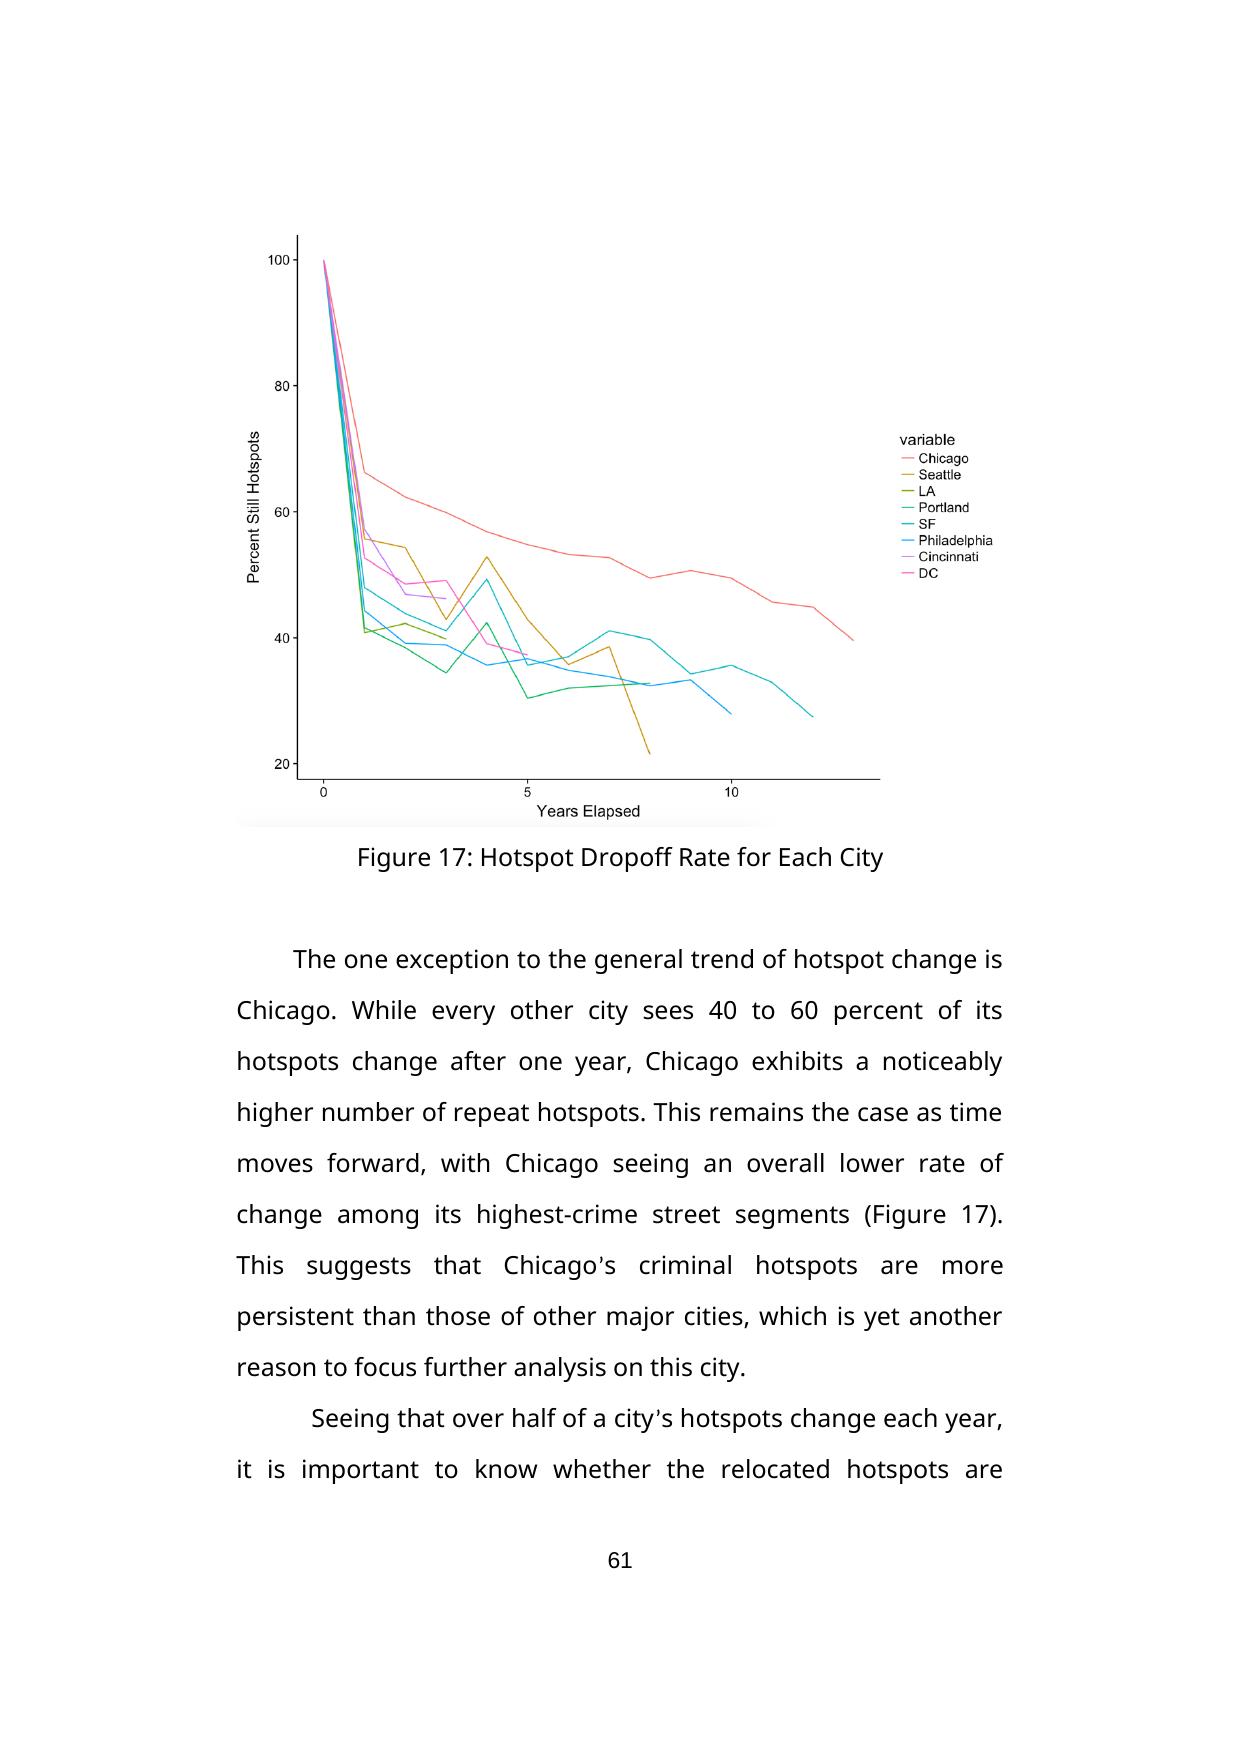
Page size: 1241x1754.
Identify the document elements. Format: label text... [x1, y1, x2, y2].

picture [236, 230, 1004, 827]
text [236, 1401, 1004, 1486]
text Figure 17: Hotspot Dropoff Rate for Each City [236, 839, 1004, 874]
text The one exception to the general trend of hotspot change is Chicago. While every other city sees 40 to 60 percent of its hotspots change after one year, Chicago exhibits a noticeably higher number of repeat hotspots. This remains the case as time moves forward, with Chicago seeing an overall lower rate of change among its highest-crime street segments (Figure 17). This suggests that Chicago’s criminal hotspots are more persistent than those of other major cities, which is yet another reason to focus further analysis on this city. [236, 942, 1004, 1384]
